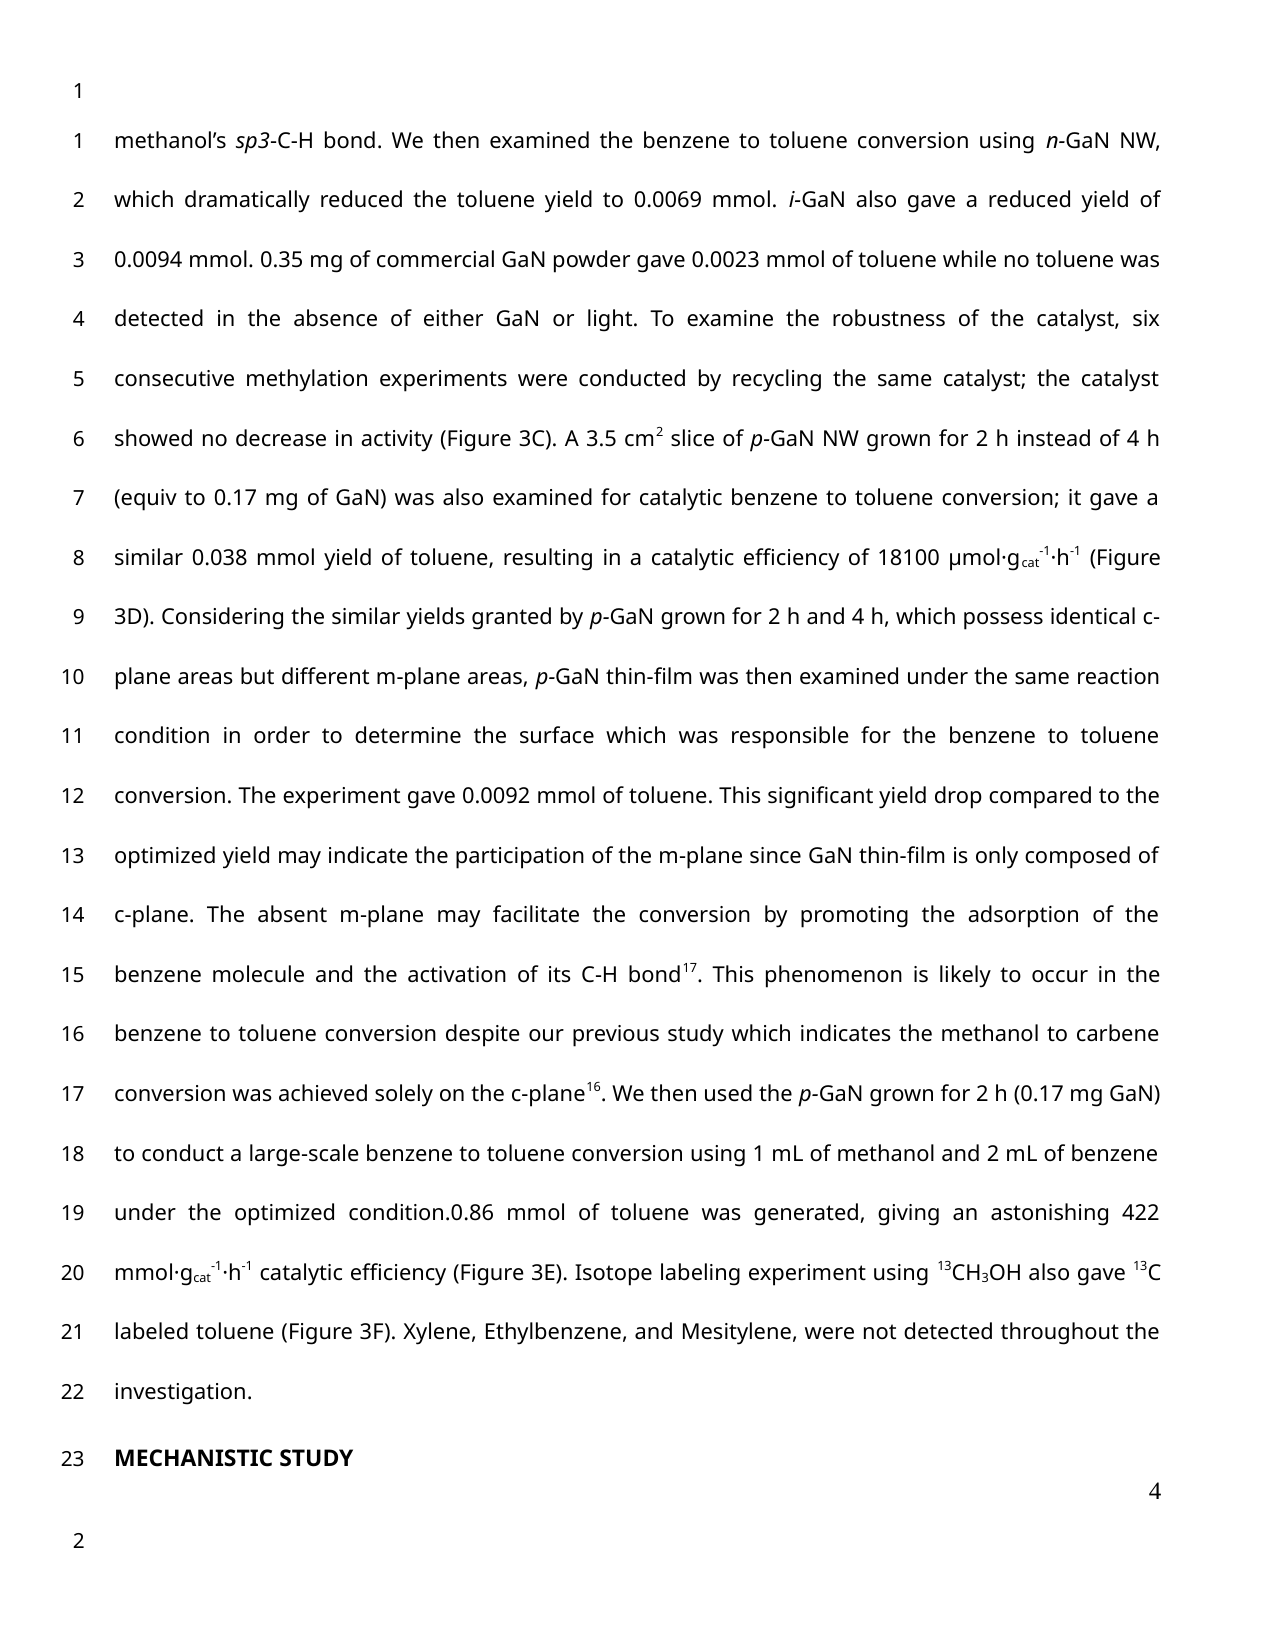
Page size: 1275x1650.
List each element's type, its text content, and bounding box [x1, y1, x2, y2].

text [114, 124, 1161, 1406]
text MECHANISTIC STUDY [114, 1442, 1161, 1473]
